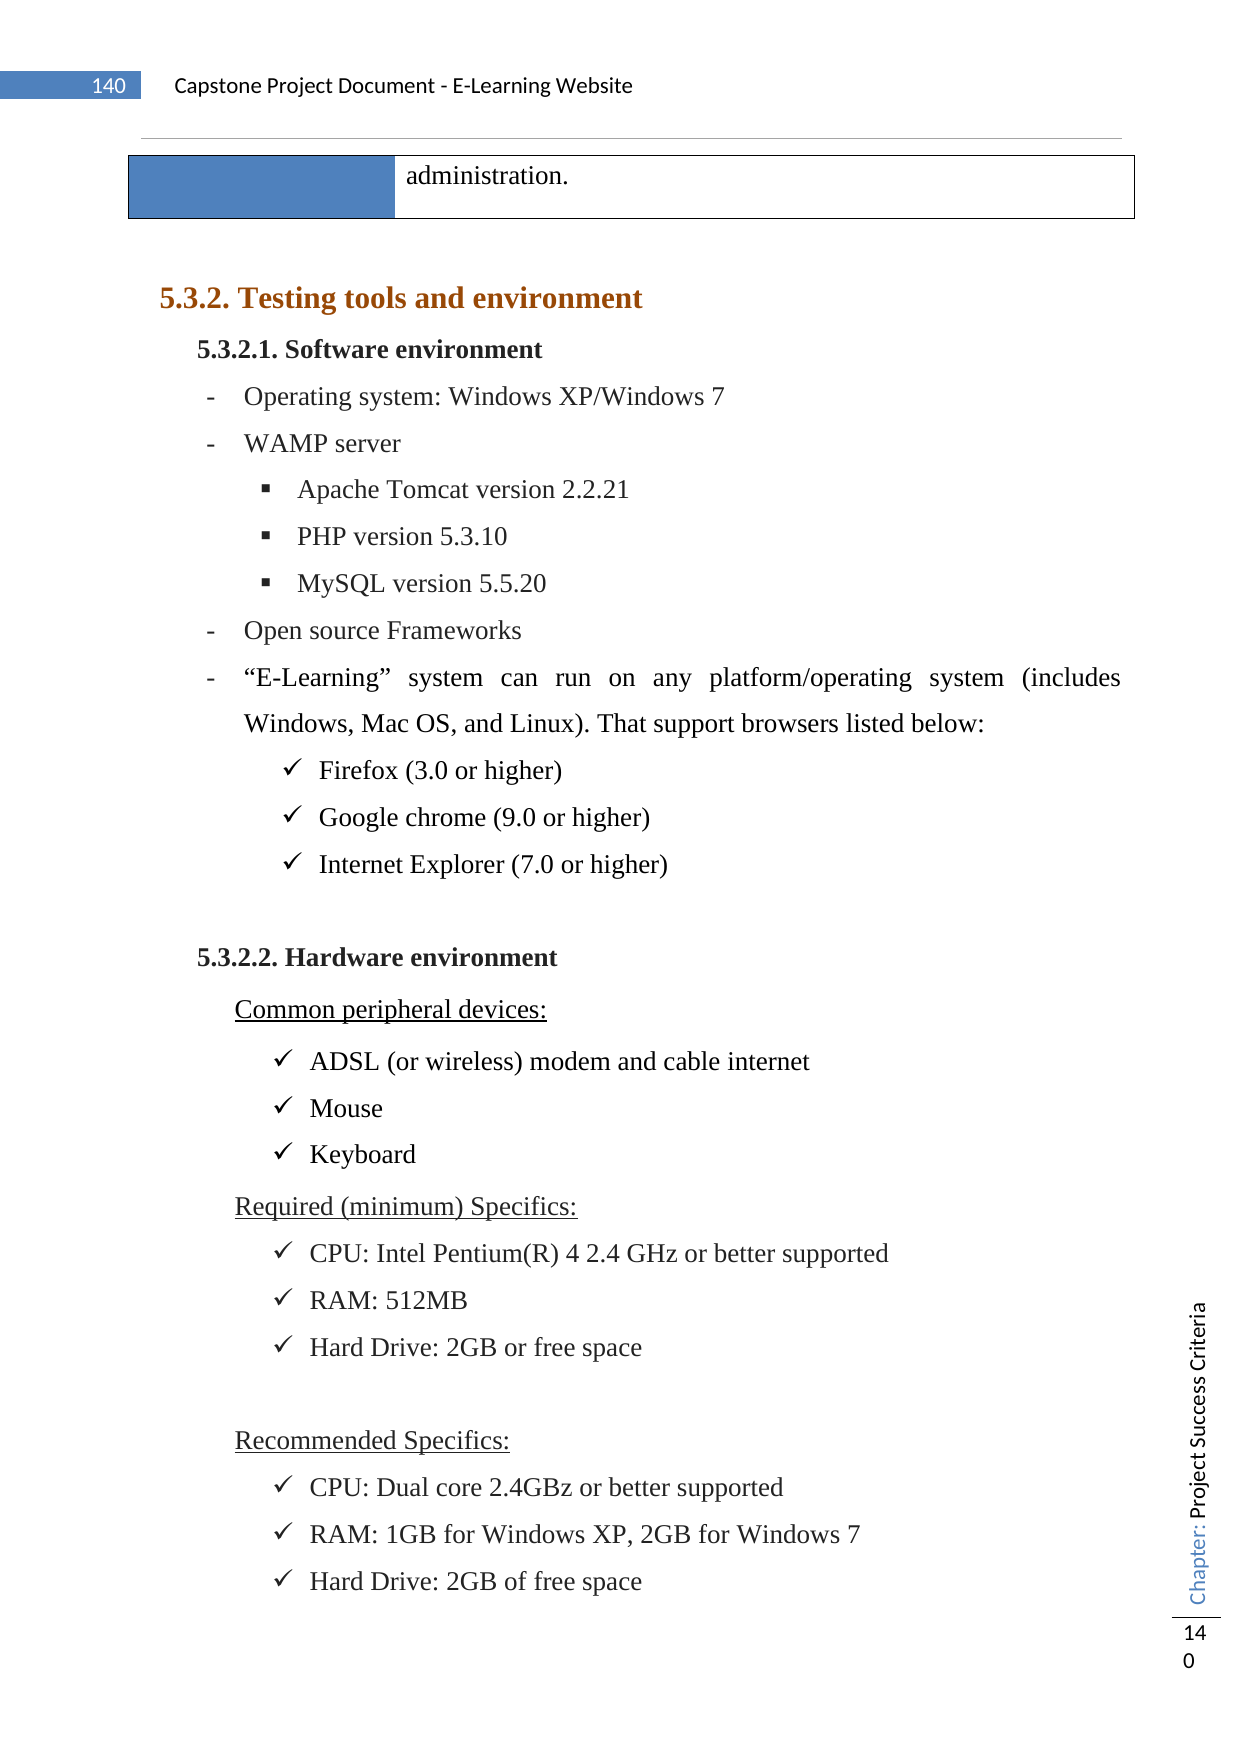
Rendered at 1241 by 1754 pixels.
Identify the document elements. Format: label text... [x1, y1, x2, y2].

list Apache Tomcat version 2.2.21 [259, 473, 1122, 505]
list Internet Explorer (7.0 or higher) [281, 848, 1122, 879]
list Mouse [272, 1092, 1122, 1123]
list Hard Drive: 2GB or free space [272, 1331, 1122, 1362]
list Open source Frameworks [206, 614, 1122, 645]
list CPU: Dual core 2.4GBz or better supported [272, 1471, 1122, 1502]
list ADSL (or wireless) modem and cable internet [272, 1045, 1122, 1076]
list Operating system: Windows XP/Windows 7 [206, 380, 1122, 411]
subtitle 5.3.2. Testing tools and environment [159, 280, 1122, 316]
list RAM: 512MB [272, 1284, 1122, 1315]
list MySQL version 5.5.20 [259, 567, 1122, 598]
text Required (minimum) Specifics: [234, 1190, 1122, 1222]
text 5.3.2.1. Software environment [197, 333, 1122, 365]
list PHP version 5.3.10 [259, 520, 1122, 552]
text Recommended Specifics: [234, 1424, 1122, 1456]
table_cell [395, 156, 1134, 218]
text Common peripheral devices: [234, 993, 1122, 1024]
list “E-Learning” system can run on any platform/operating system (includes Windows, Mac OS, and Linux). That support browsers listed below: [206, 661, 1122, 739]
list Firefox (3.0 or higher) [281, 754, 1122, 785]
list WAMP server [206, 427, 1122, 458]
list CPU: Intel Pentium(R) 4 2.4 GHz or better supported [272, 1237, 1122, 1268]
list Keyboard [272, 1138, 1122, 1170]
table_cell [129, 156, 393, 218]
list Hard Drive: 2GB of free space [272, 1565, 1122, 1596]
list Google chrome (9.0 or higher) [281, 801, 1122, 832]
text 5.3.2.2. Hardware environment [197, 941, 1122, 973]
list RAM: 1GB for Windows XP, 2GB for Windows 7 [272, 1518, 1122, 1549]
